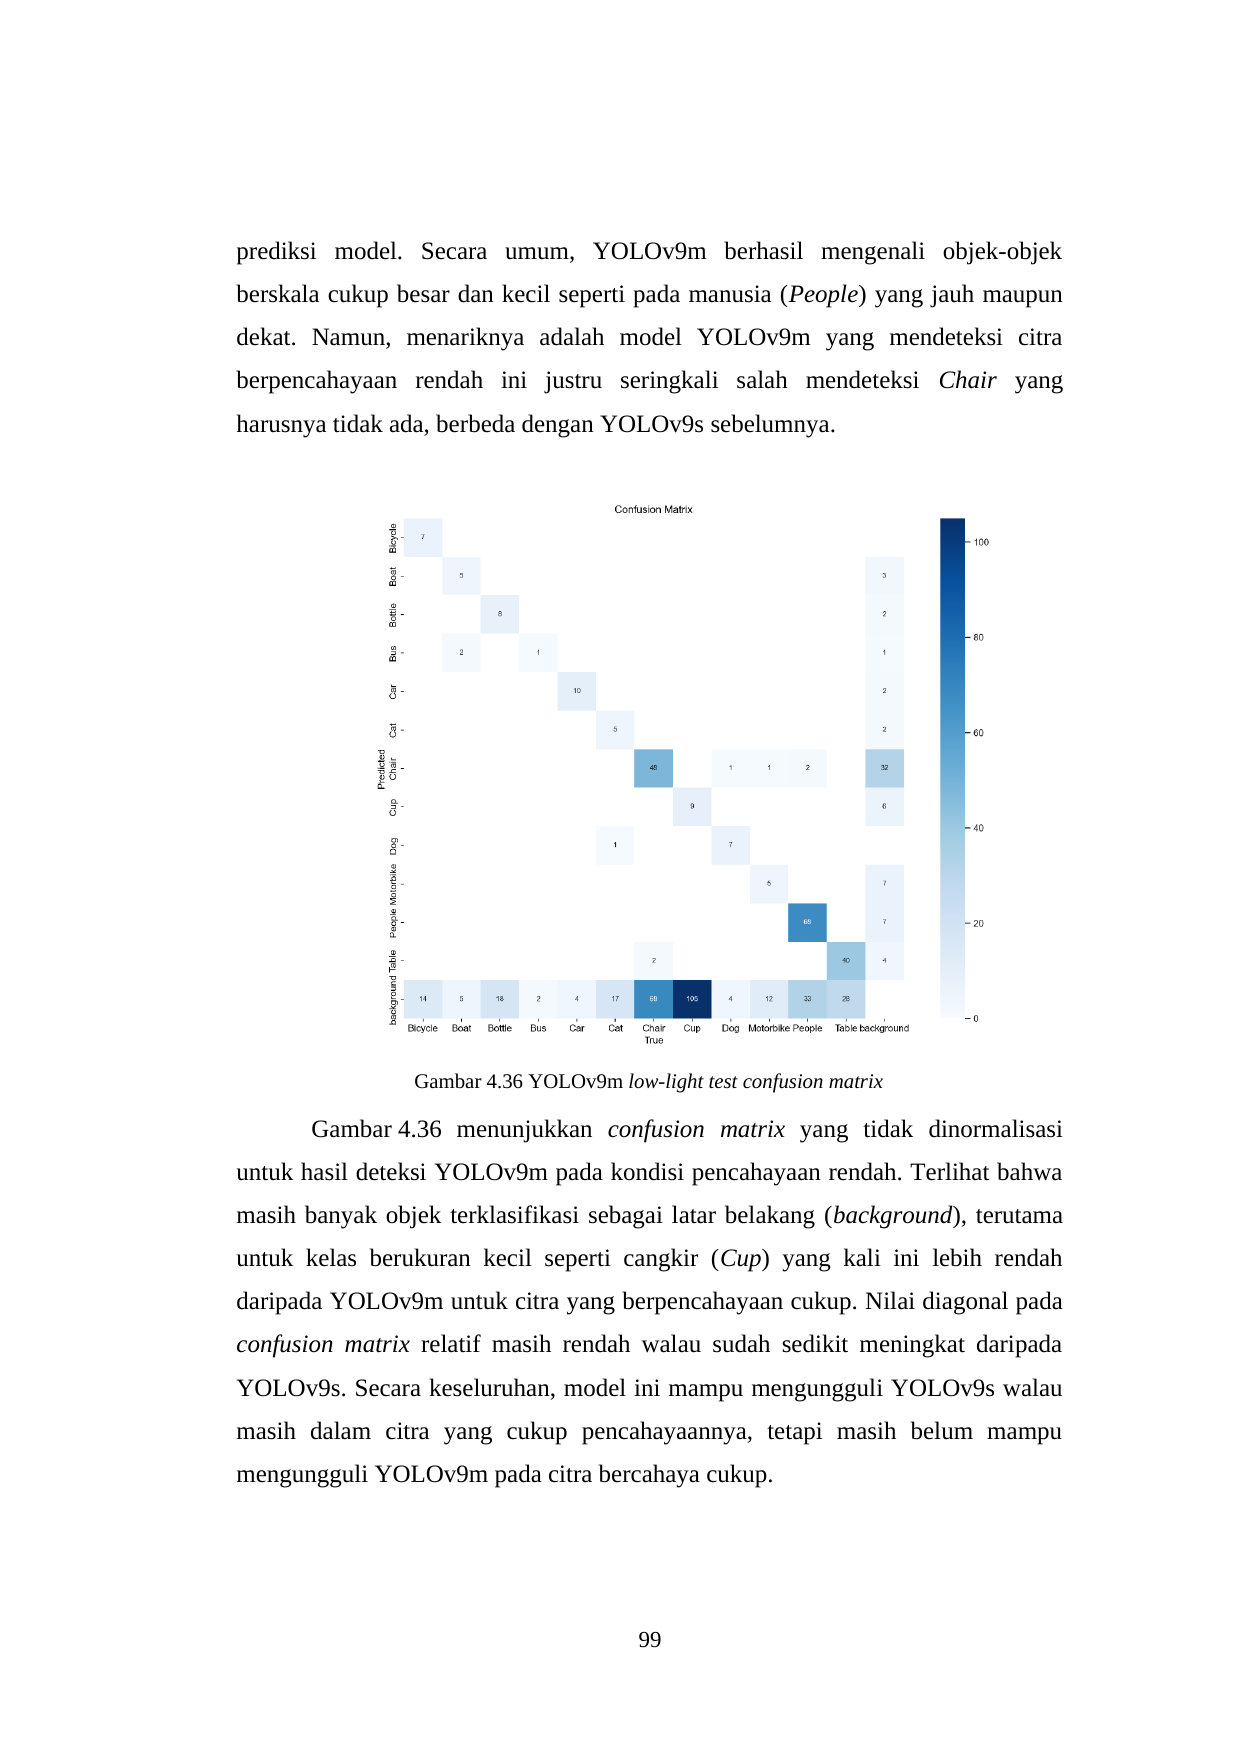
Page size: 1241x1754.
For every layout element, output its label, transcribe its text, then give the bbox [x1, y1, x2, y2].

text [236, 236, 1063, 437]
text Gambar 4.36 YOLOv9m low-light test confusion matrix [236, 1069, 1063, 1093]
picture [311, 495, 1060, 1056]
text Gambar 4.36 menunjukkan confusion matrix yang tidak dinormalisasi untuk hasil deteksi YOLOv9m pada kondisi pencahayaan rendah. Terlihat bahwa masih banyak objek terklasifikasi sebagai latar belakang (background), terutama untuk kelas berukuran kecil seperti cangkir (Cup) yang kali ini lebih rendah daripada YOLOv9m untuk citra yang berpencahayaan cukup. Nilai diagonal pada confusion matrix relatif masih rendah walau sudah sedikit meningkat daripada YOLOv9s. Secara keseluruhan, model ini mampu mengungguli YOLOv9s walau masih dalam citra yang cukup pencahayaannya, tetapi masih belum mampu mengungguli YOLOv9m pada citra bercahaya cukup. [236, 1114, 1063, 1488]
